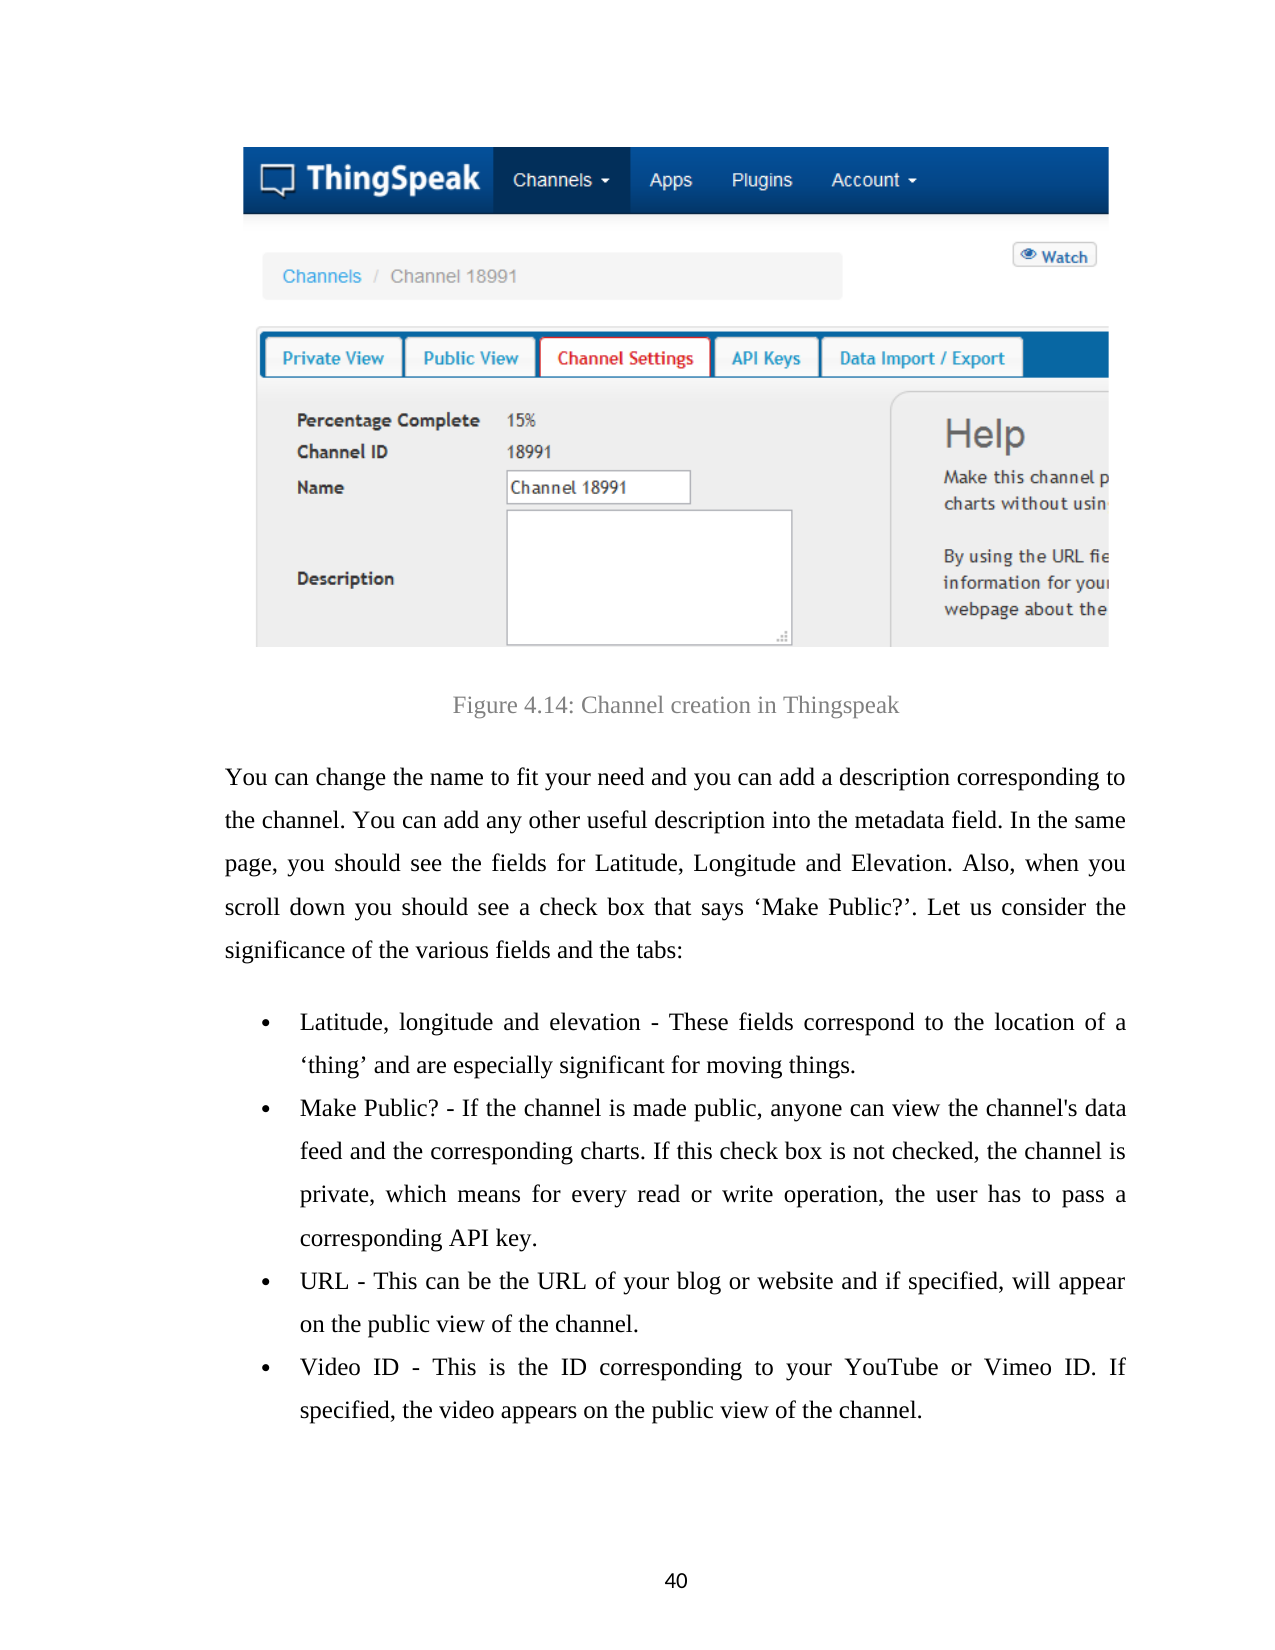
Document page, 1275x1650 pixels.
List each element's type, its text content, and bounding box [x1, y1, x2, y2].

list Video ID - This is the ID corresponding to your YouTube or Vimeo ID. If specified, the video appears on the public view of the channel. [262, 1352, 1127, 1424]
list Latitude, longitude and elevation - These fields correspond to the location of a ‘thing’ and are especially significant for moving things. [262, 1007, 1127, 1079]
text You can change the name to fit your need and you can add a description corresponding to the channel. You can add any other useful description into the metadata field. In the same page, you should see the fields for Latitude, Longitude and Elevation. Also, when you scroll down you should see a check box that says ‘Make Public?’. Let us consider the significance of the various fields and the tabs: [224, 762, 1127, 963]
list Make Public? - If the channel is made public, anyone can view the channel's data feed and the corresponding charts. If this check box is not checked, the channel is private, which means for every read or write operation, the user has to pass a corresponding API key. [262, 1093, 1127, 1251]
list URL - This can be the URL of your blog or website and if specified, will appear on the public view of the channel. [262, 1266, 1127, 1338]
picture [243, 147, 1109, 647]
text Figure 4.14: Channel creation in Thingspeak [224, 690, 1127, 719]
